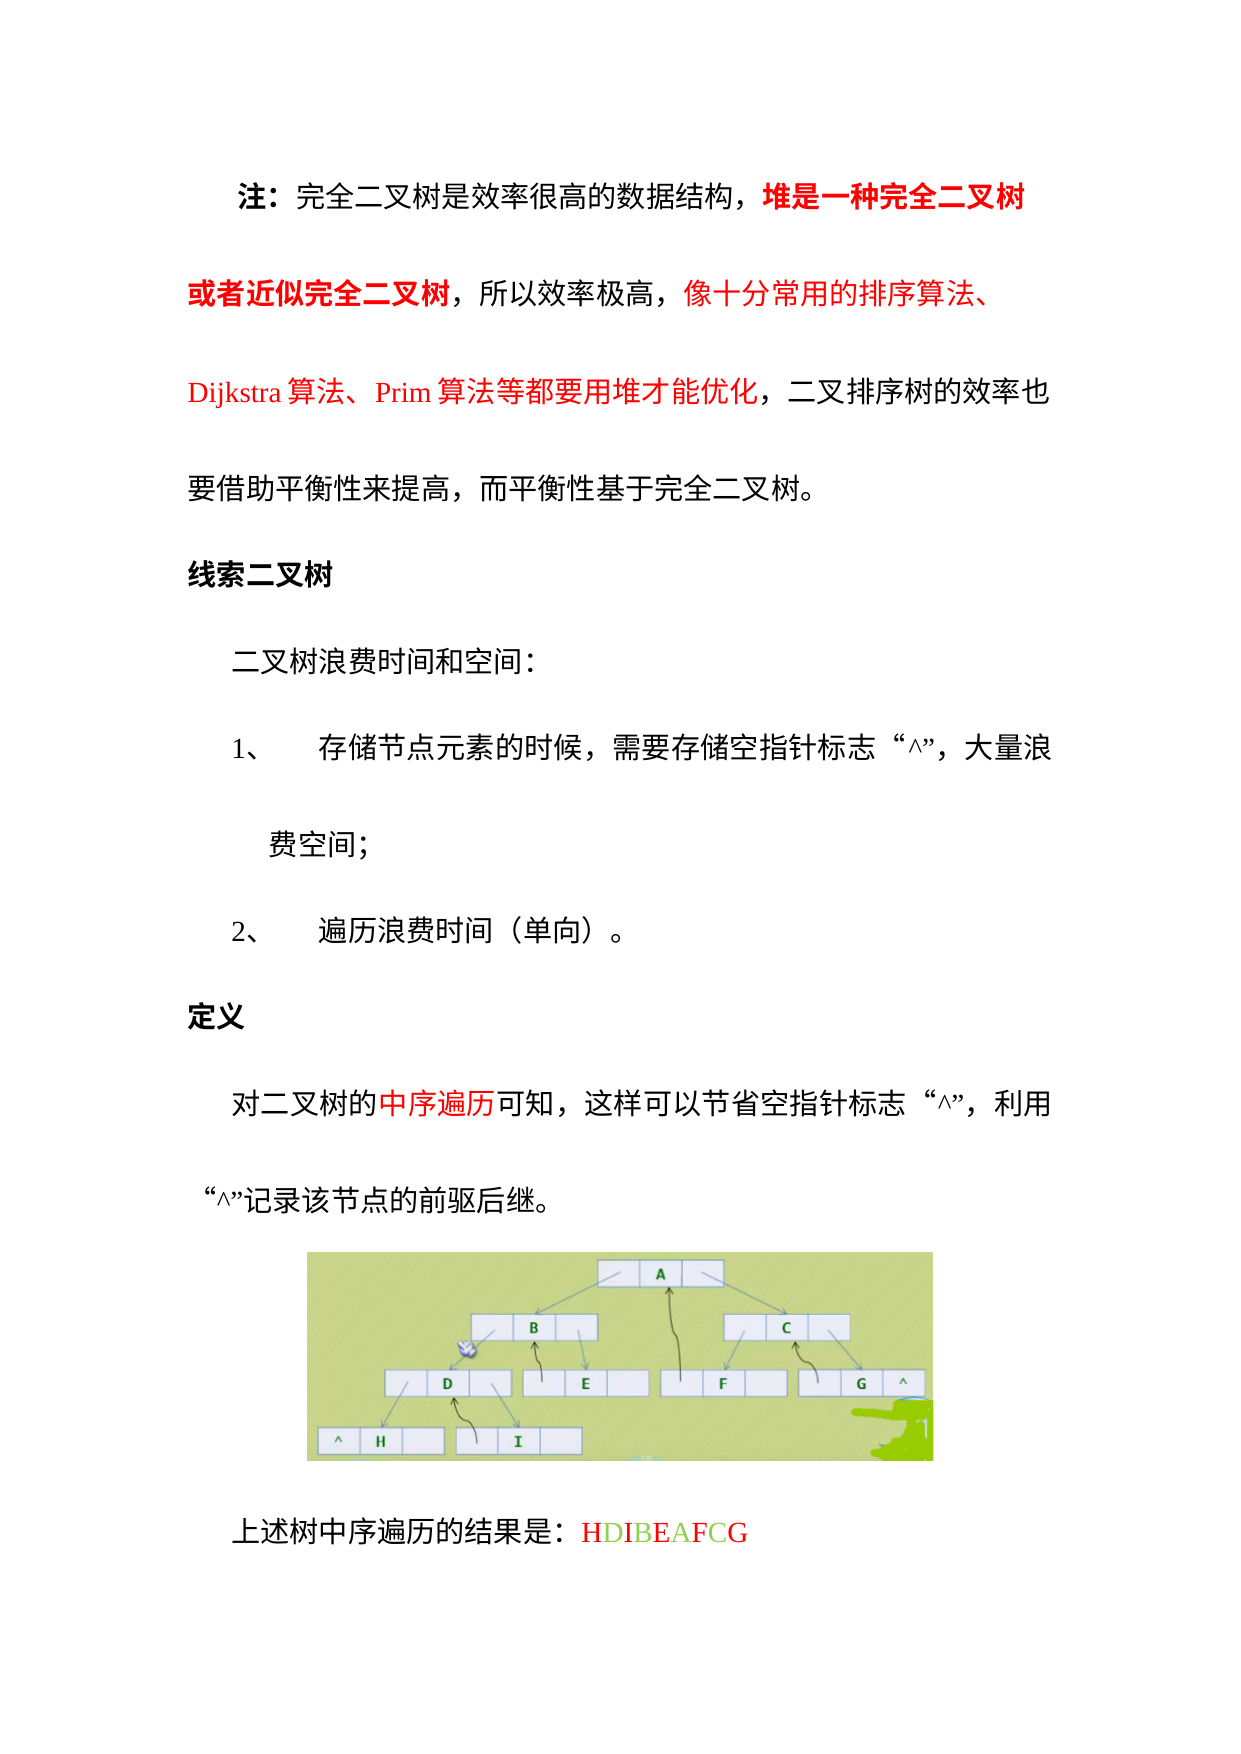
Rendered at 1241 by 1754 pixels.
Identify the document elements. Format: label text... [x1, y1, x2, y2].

picture [307, 1252, 934, 1461]
text 二叉树浪费时间和空间： [187, 627, 1053, 692]
list 存储节点元素的时候，需要存储空指针标志“^”，大量浪费空间； [231, 713, 1053, 875]
subtitle 线索二叉树 [187, 541, 1053, 606]
list 遍历浪费时间（单向）。 [231, 897, 1053, 962]
text 注：完全二叉树是效率很高的数据结构，堆是一种完全二叉树或者近似完全二叉树，所以效率极高，像十分常用的排序算法、Dijkstra算法、Prim算法等都要用堆才能优化，二叉排序树的效率也要借助平衡性来提高，而平衡性基于完全二叉树。 [187, 162, 1053, 519]
text 对二叉树的中序遍历可知，这样可以节省空指针标志“^”，利用“^”记录该节点的前驱后继。 [187, 1069, 1053, 1231]
text 上述树中序遍历的结果是：HDIBEAFCG [187, 1497, 1053, 1562]
subtitle 定义 [187, 983, 1053, 1048]
